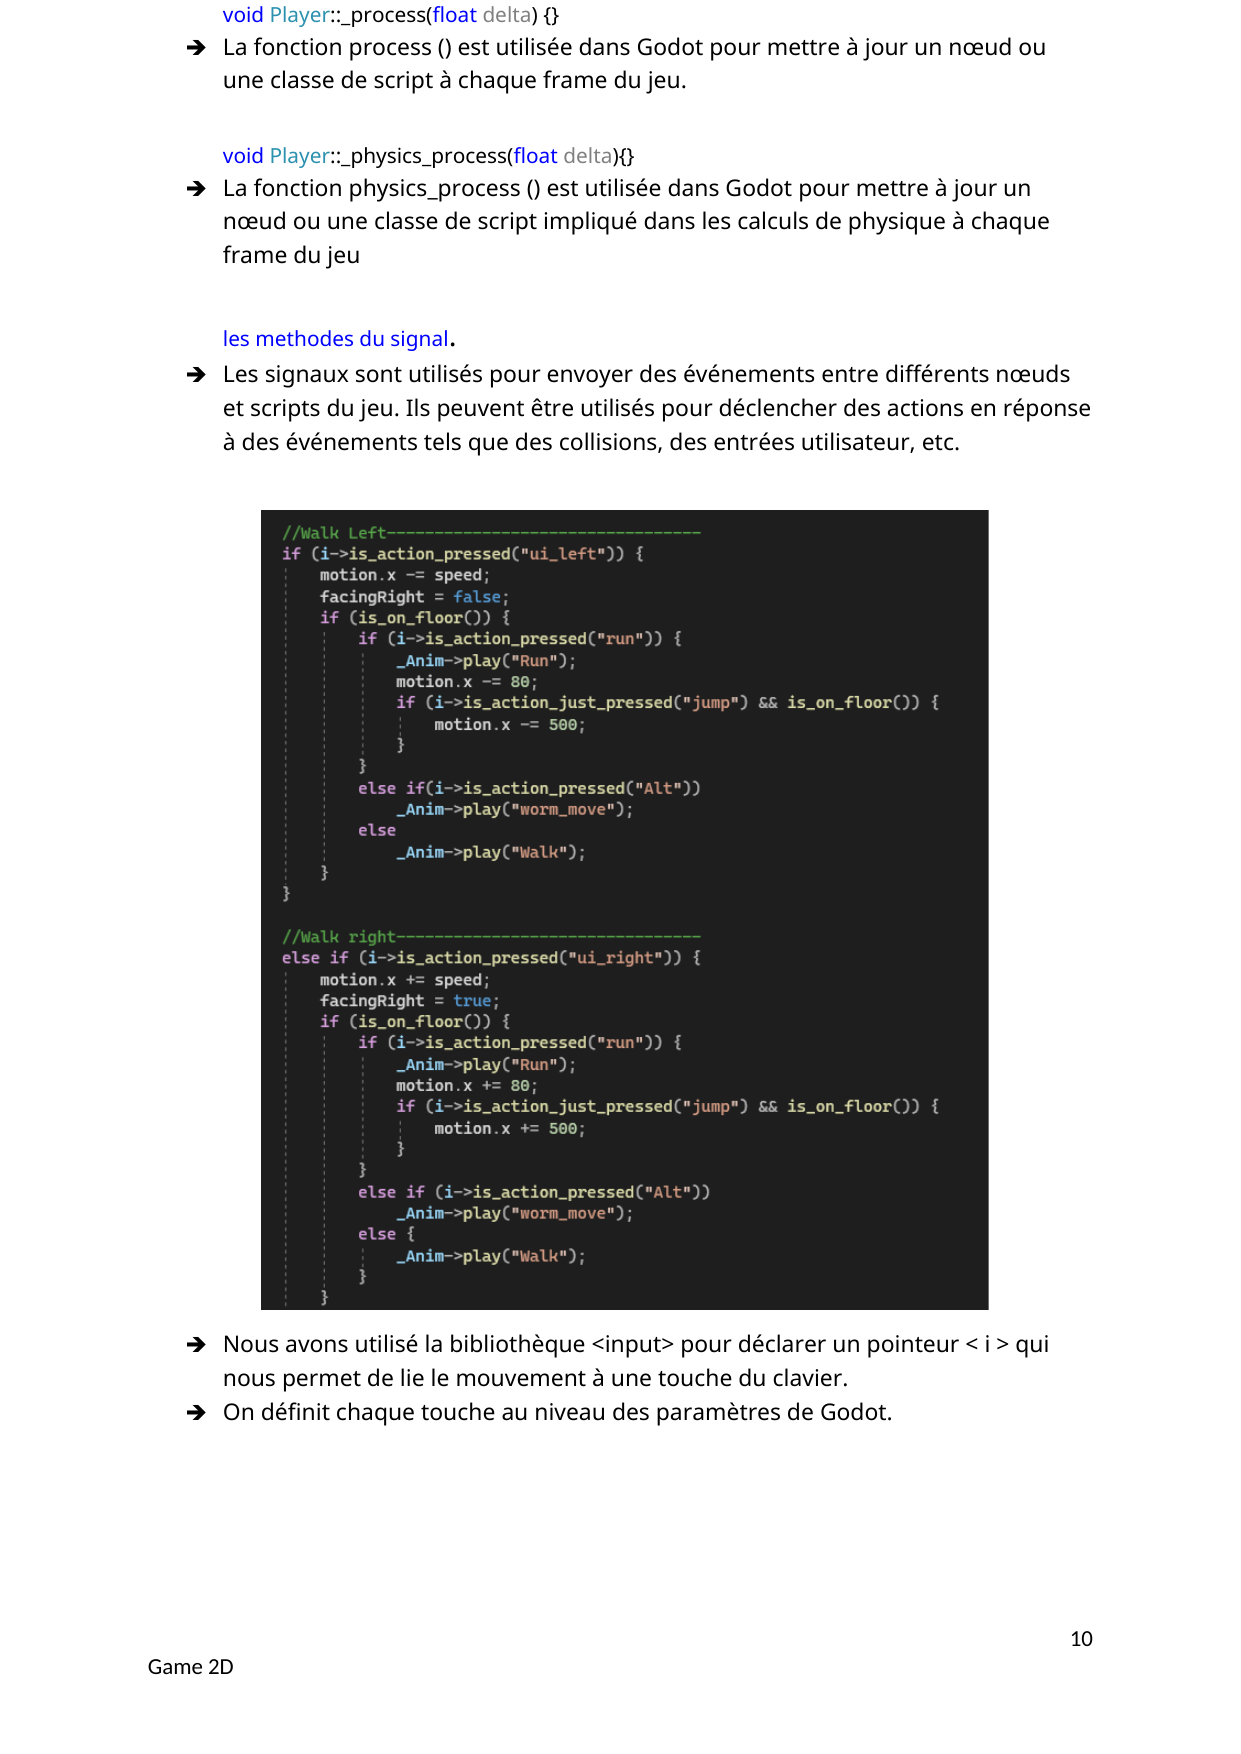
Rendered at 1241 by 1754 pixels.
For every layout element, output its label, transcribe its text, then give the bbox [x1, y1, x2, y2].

list les methodes du signal. [223, 316, 1093, 355]
list Nous avons utilisé la bibliothèque <input> pour déclarer un pointeur < i > qui nous permet de lie le mouvement à une touche du clavier. [185, 1328, 1093, 1393]
list On définit chaque touche au niveau des paramètres de Godot. [185, 1396, 1093, 1427]
list void Player::_process(float delta) {} [223, 0, 1093, 28]
list void Player::_physics_process(float delta){} [223, 141, 1093, 169]
list La fonction process () est utilisée dans Godot pour mettre à jour un nœud ou une classe de script à chaque frame du jeu. [185, 31, 1093, 96]
list Les signaux sont utilisés pour envoyer des événements entre différents nœuds et scripts du jeu. Ils peuvent être utilisés pour déclencher des actions en réponse à des événements tels que des collisions, des entrées utilisateur, etc. [185, 358, 1093, 457]
picture [261, 510, 989, 1310]
list La fonction physics_process () est utilisée dans Godot pour mettre à jour un nœud ou une classe de script impliqué dans les calculs de physique à chaque frame du jeu [185, 172, 1093, 270]
